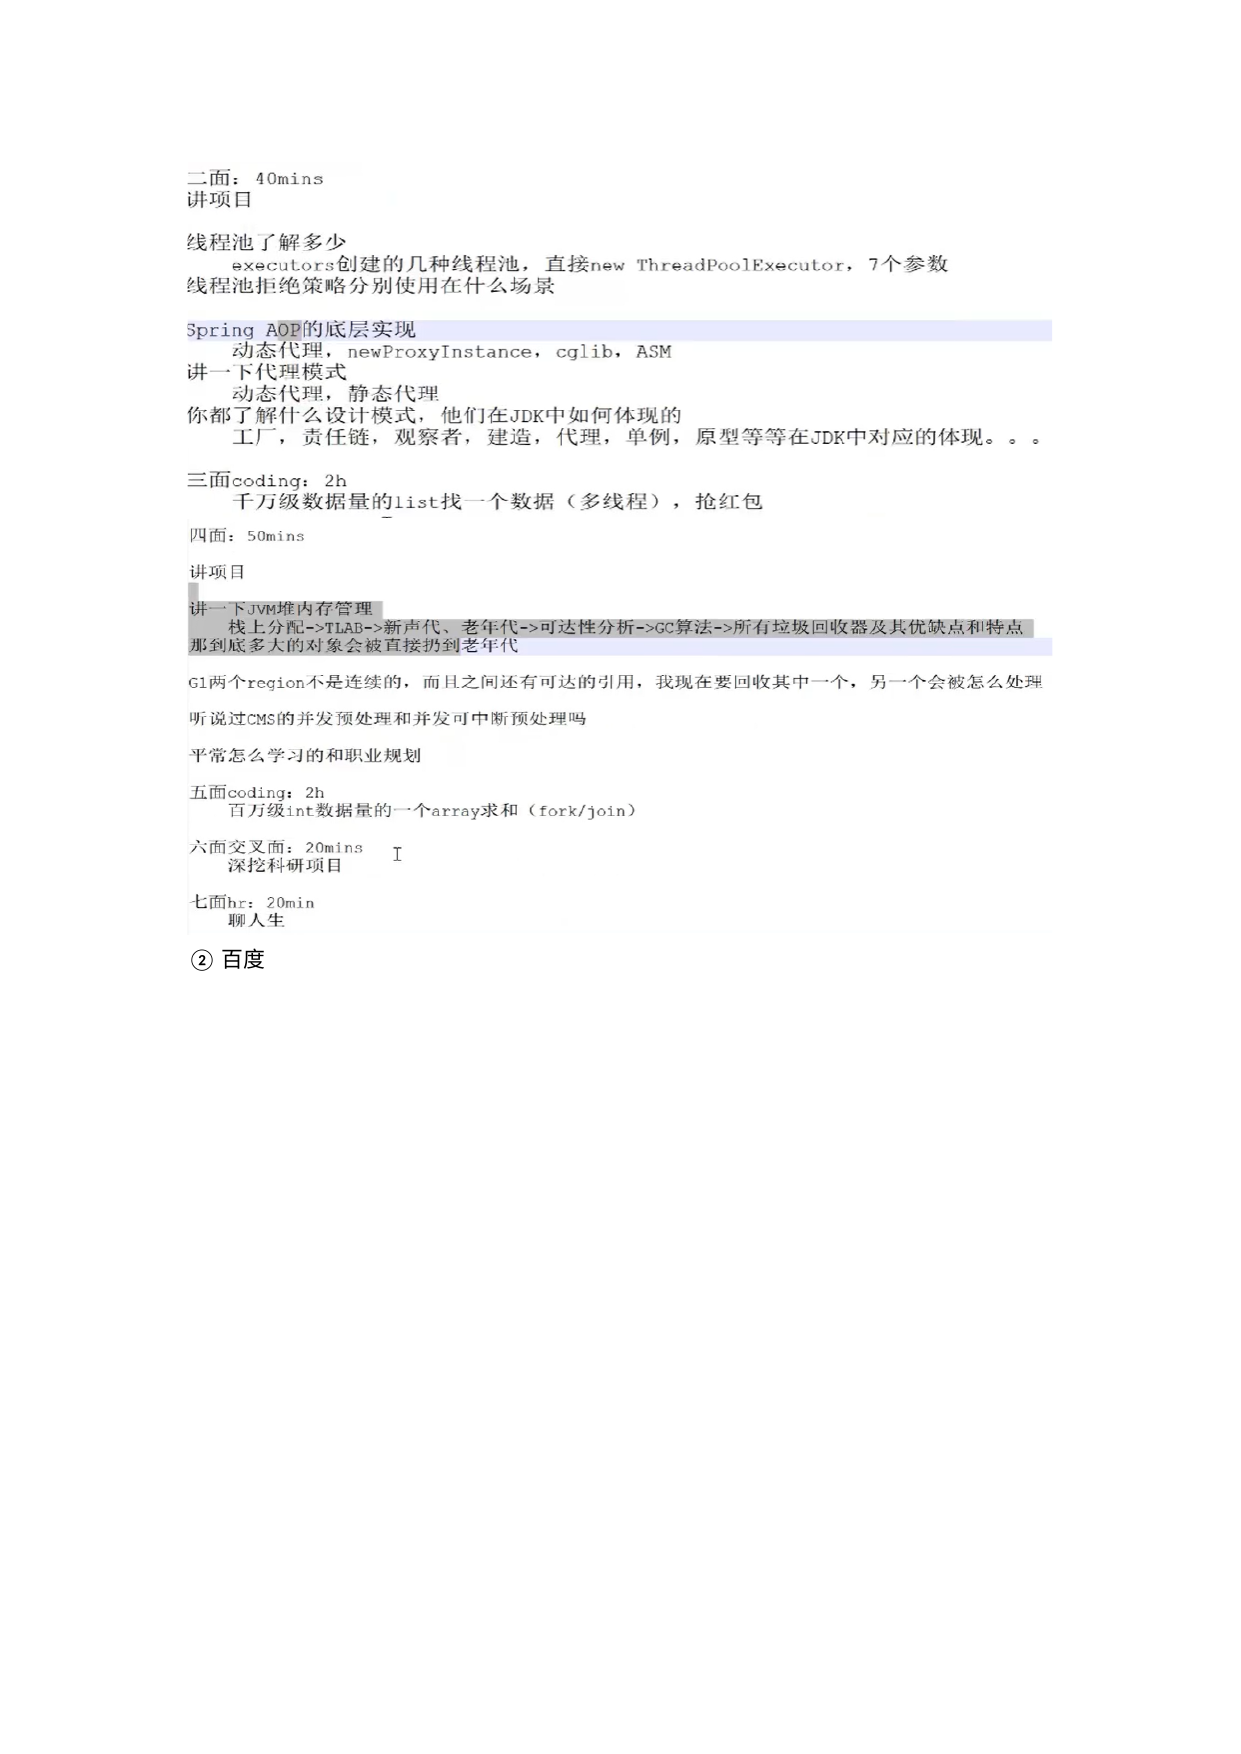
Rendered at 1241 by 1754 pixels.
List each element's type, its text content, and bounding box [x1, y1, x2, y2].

picture [187, 519, 1053, 935]
list ②百度 [187, 942, 1053, 974]
picture [187, 162, 1053, 518]
